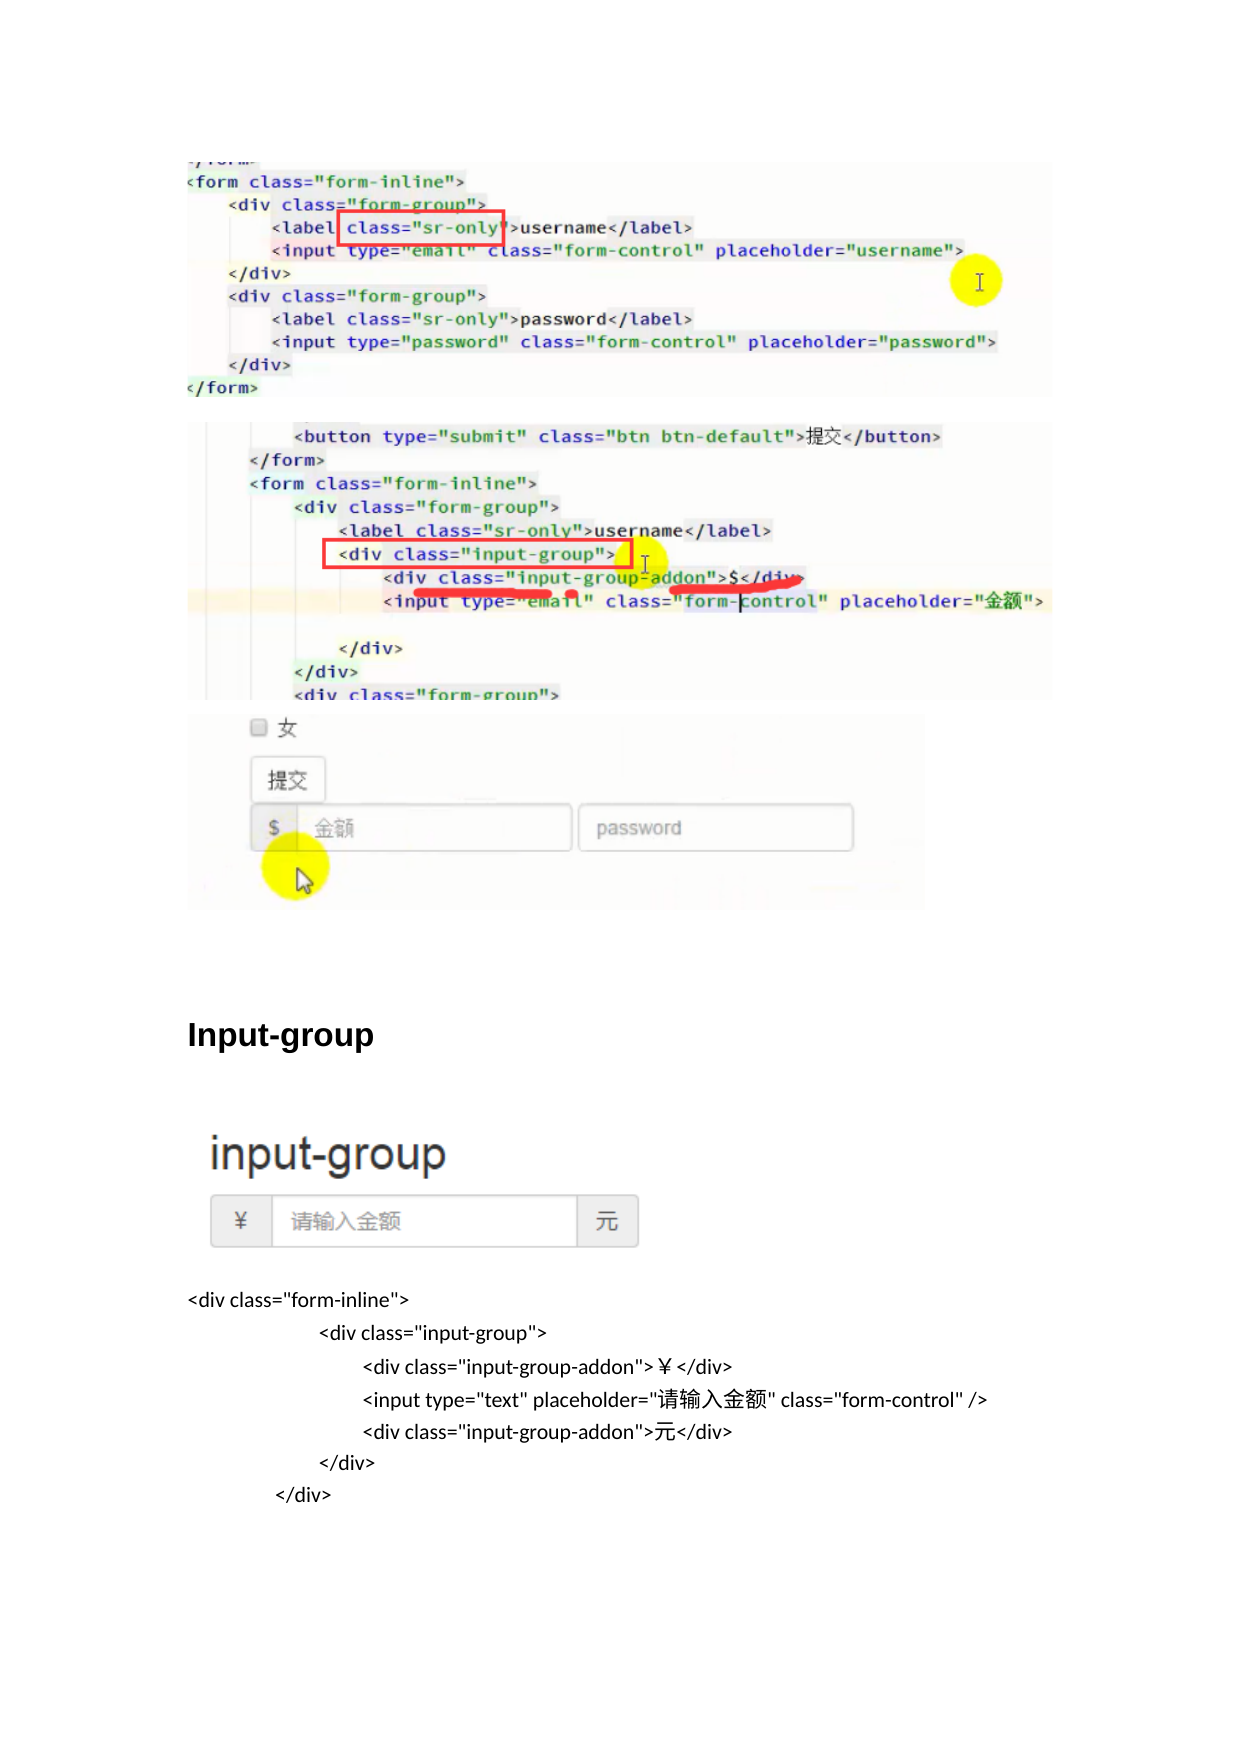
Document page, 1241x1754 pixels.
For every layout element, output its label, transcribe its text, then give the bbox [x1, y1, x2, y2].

text <div class="form-inline"> [187, 1284, 1053, 1316]
picture [187, 422, 1053, 700]
picture [187, 1121, 669, 1284]
text </div> [187, 1446, 1053, 1479]
picture [187, 714, 925, 910]
text <input type="text" placeholder="请输入金额" class="form-control" /> [187, 1381, 1053, 1414]
text <div class="input-group-addon">￥</div> [187, 1349, 1053, 1381]
picture [187, 162, 1053, 397]
text <div class="input-group"> [187, 1316, 1053, 1349]
text </div> [187, 1479, 1053, 1511]
text <div class="input-group-addon">元</div> [187, 1414, 1053, 1446]
subtitle Input-group [187, 1002, 1053, 1067]
